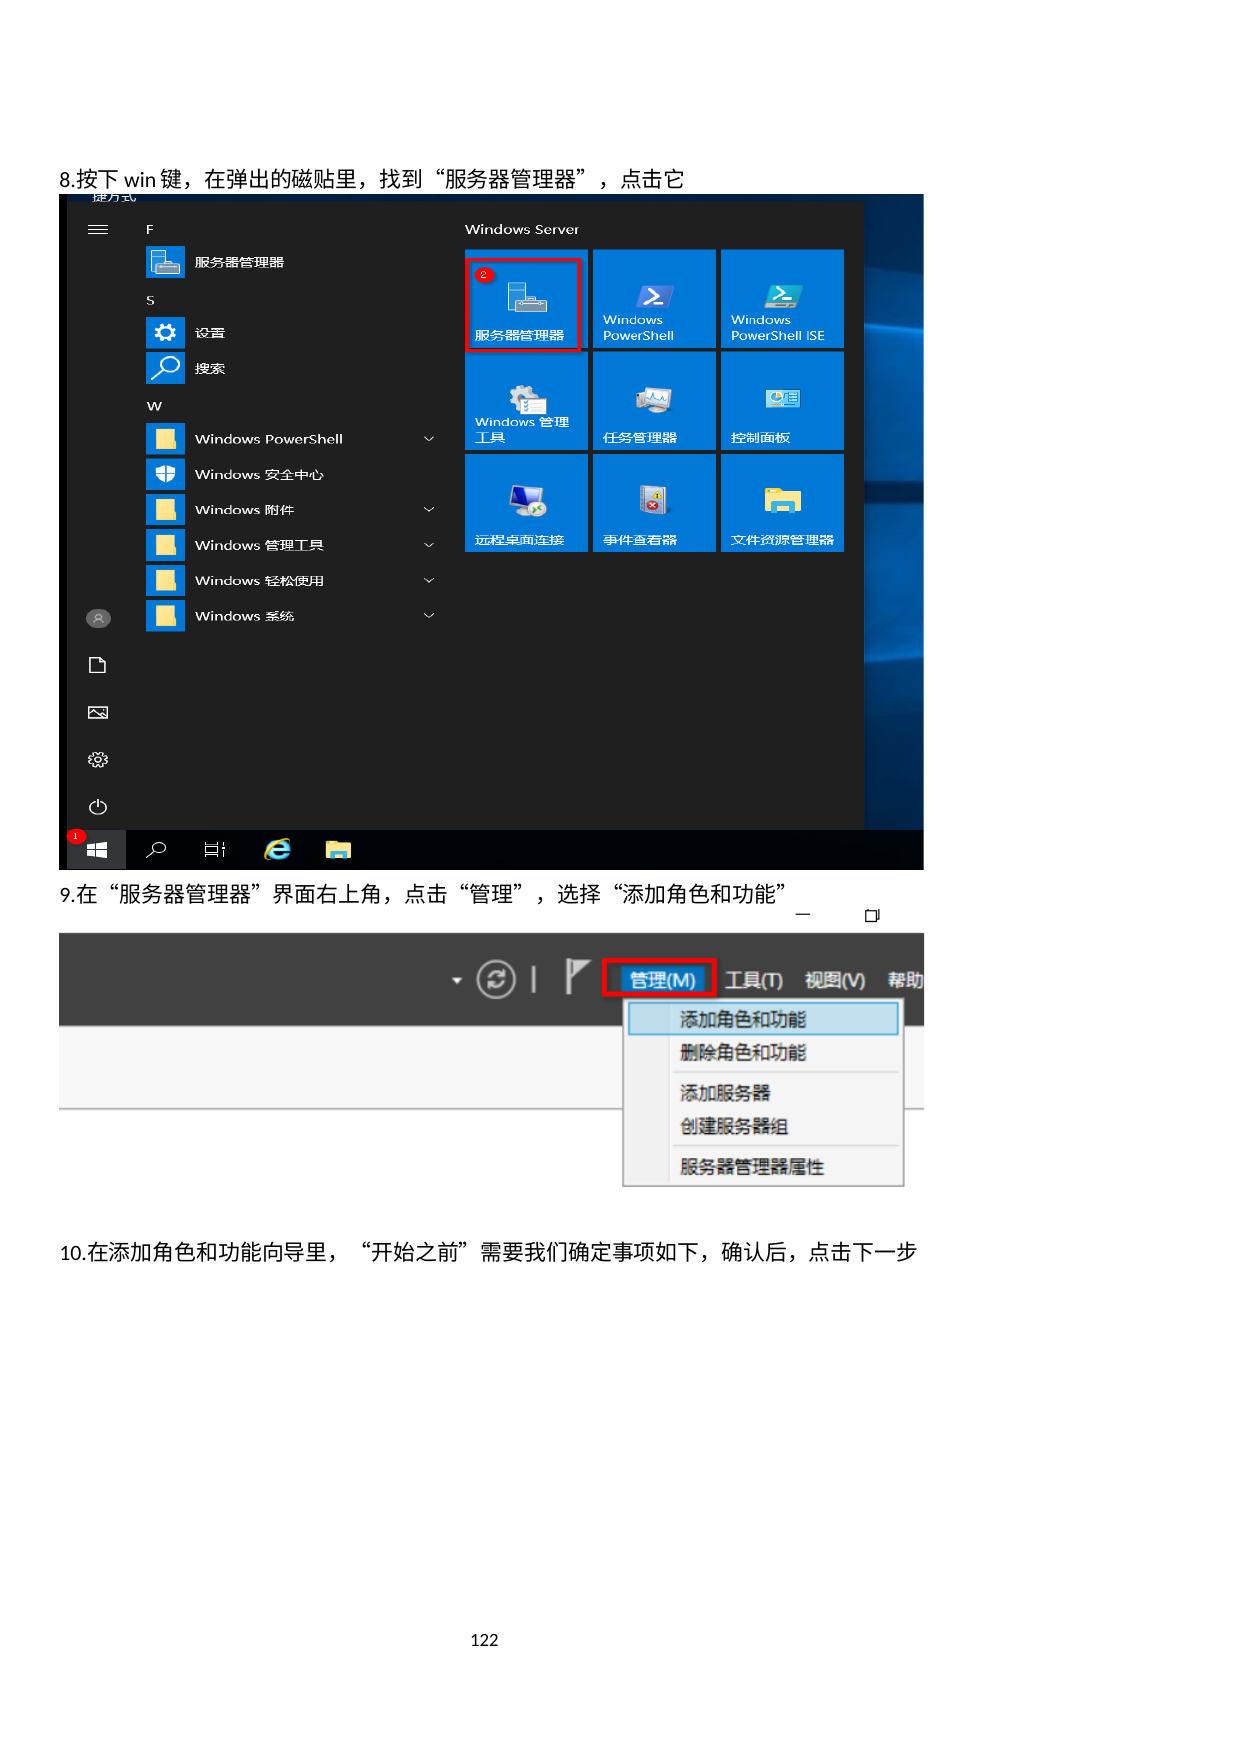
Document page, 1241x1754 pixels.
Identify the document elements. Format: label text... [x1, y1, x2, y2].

text 8.按下win键，在弹出的磁贴里，找到“服务器管理器”，点击它 [59, 162, 1181, 194]
picture [59, 194, 924, 870]
text 10.在添加角色和功能向导里，“开始之前”需要我们确定事项如下，确认后，点击下一步 [59, 1234, 1181, 1267]
text 9.在“服务器管理器”界面右上角，点击“管理”，选择“添加角色和功能” [59, 877, 1181, 909]
picture [59, 909, 925, 1217]
